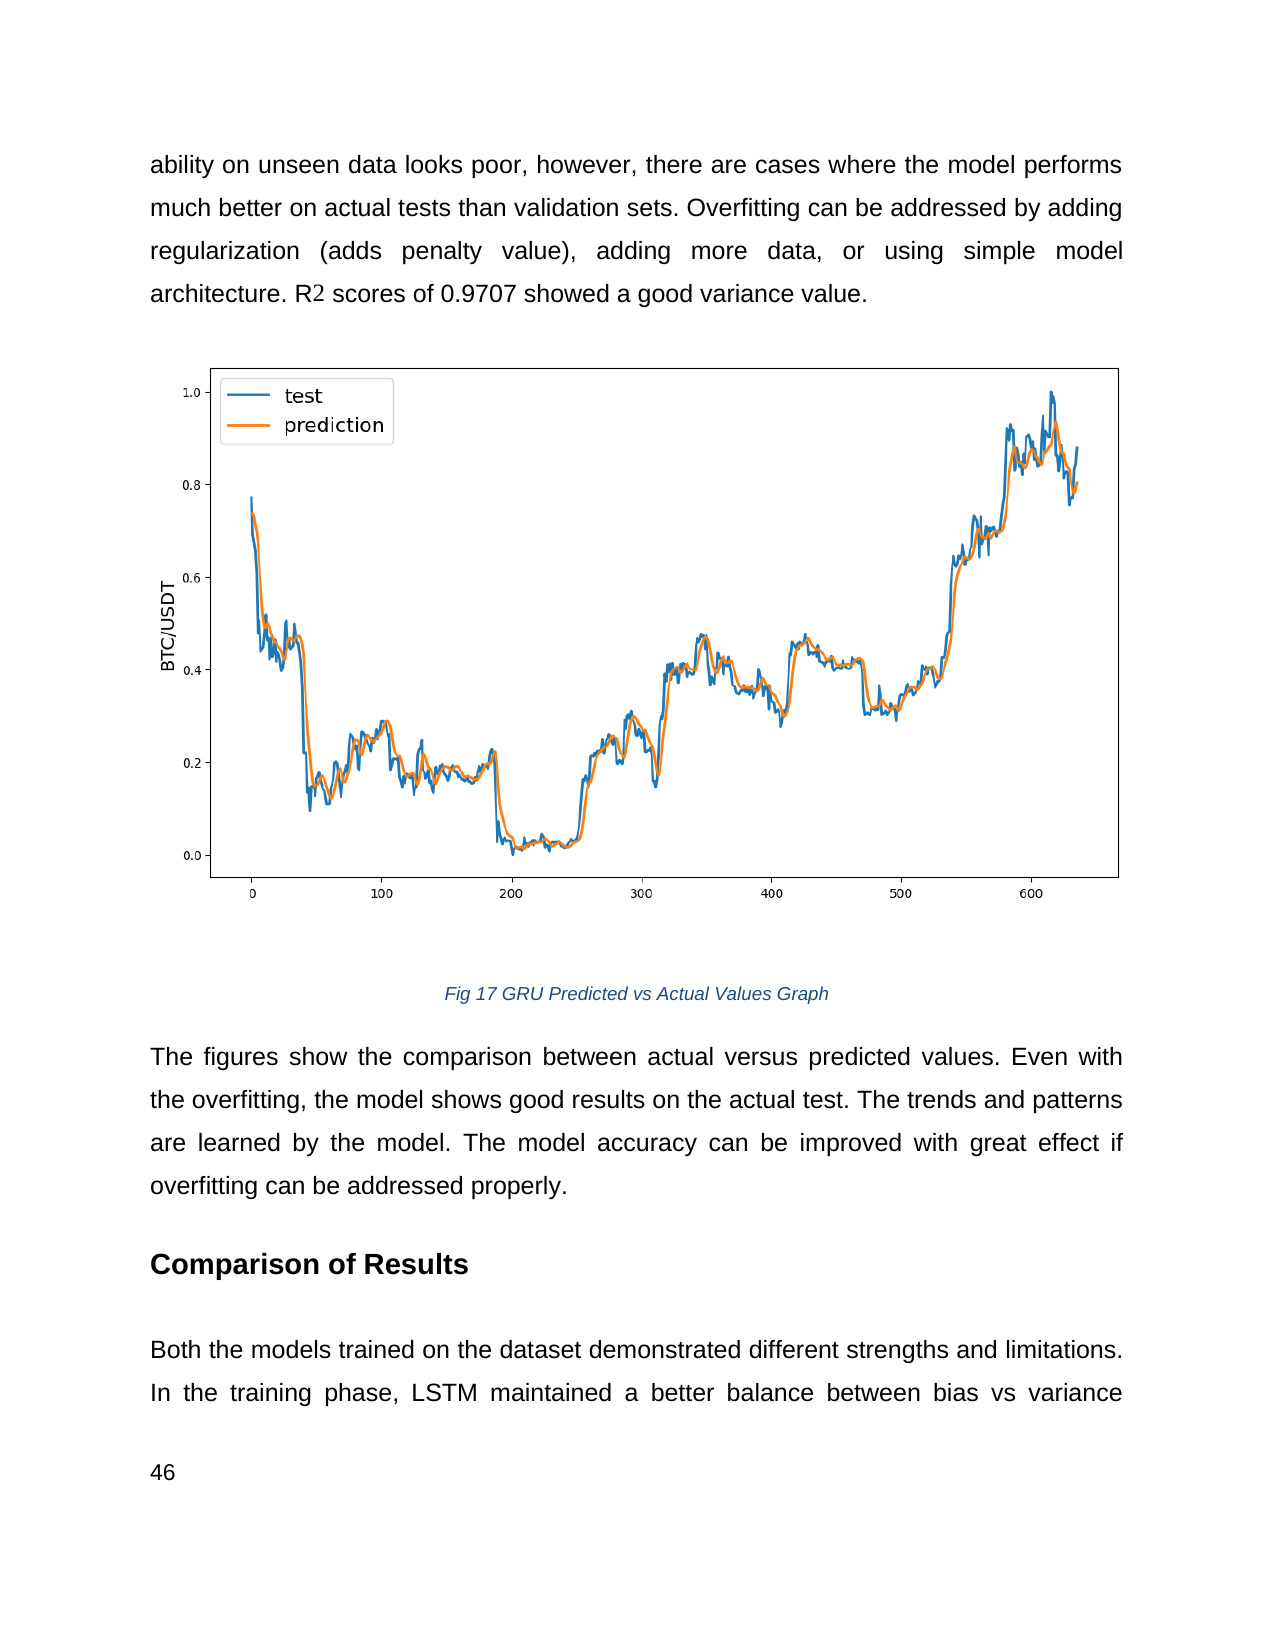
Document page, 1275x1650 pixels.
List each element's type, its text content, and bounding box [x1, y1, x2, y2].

text Fig 17 GRU Predicted vs Actual Values Graph [150, 982, 1125, 1004]
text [150, 150, 1125, 308]
text The figures show the comparison between actual versus predicted values. Even with the overfitting, the model shows good results on the actual test. The trends and patterns are learned by the model. The model accuracy can be improved with great effect if overfitting can be addressed properly. [150, 1042, 1125, 1200]
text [150, 1335, 1125, 1407]
subtitle Comparison of Results [150, 1247, 1125, 1281]
picture [150, 359, 1126, 909]
